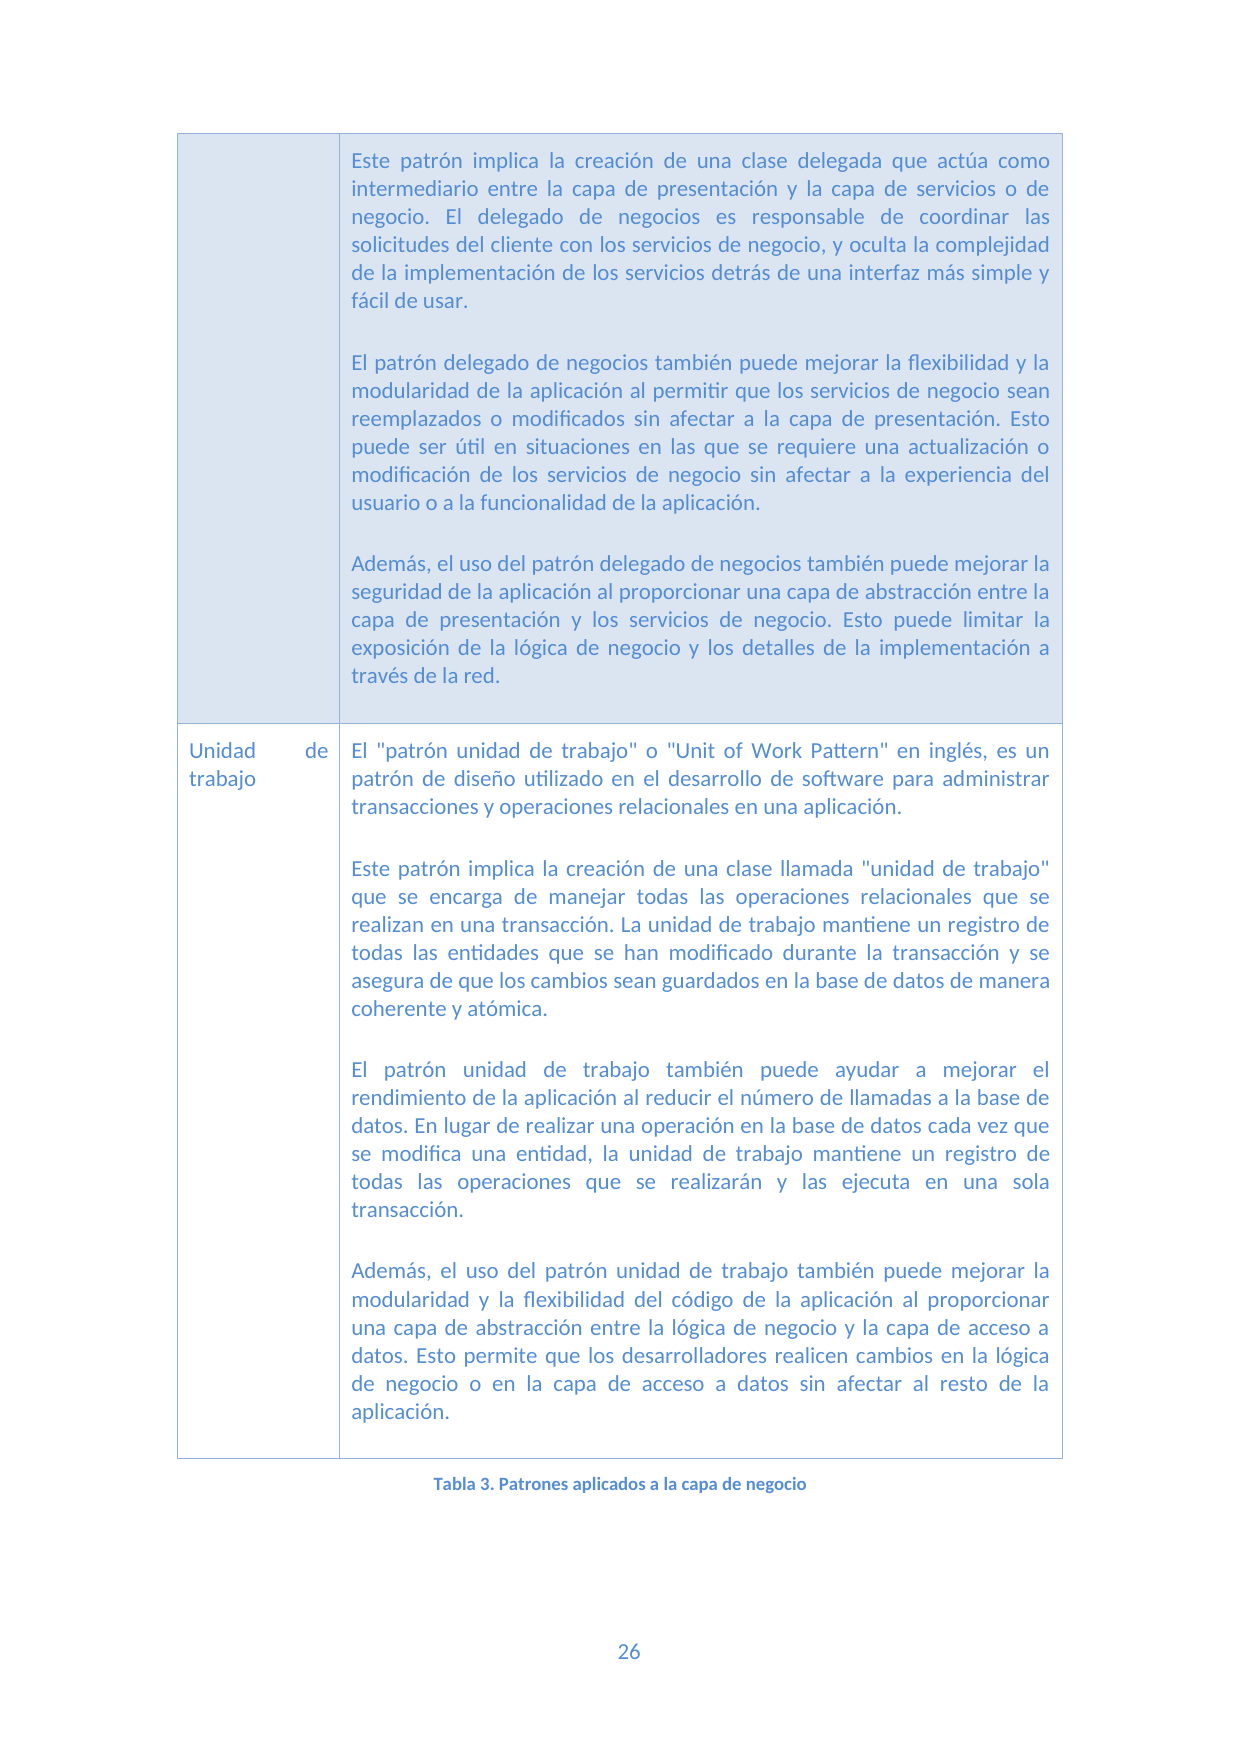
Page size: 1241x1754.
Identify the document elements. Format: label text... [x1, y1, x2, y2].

table_cell Unidad de trabajo [178, 724, 339, 1458]
table_cell El "patrón unidad de trabajo" o "Unit of Work Pattern" en inglés, es un patrón de diseño utilizado en el desarrollo de software para administrar transacciones y operaciones relacionales en una aplicación. Este patrón implica la creación de una clase llamada "unidad de trabajo" que se encarga de manejar todas las operaciones relacionales que se realizan en una transacción. La unidad de trabajo mantiene un registro de todas las entidades que se han modificado durante la transacción y se asegura de que los cambios sean guardados en la base de datos de manera coherente y atómica. El patrón unidad de trabajo también puede ayudar a mejorar el rendimiento de la aplicación al reducir el número de llamadas a la base de datos. En lugar de realizar una operación en la base de datos cada vez que se modifica una entidad, la unidad de trabajo mantiene un registro de todas las operaciones que se realizarán y las ejecuta en una sola transacción. Además, el uso del patrón unidad de trabajo también puede mejorar la modularidad y la flexibilidad del código de la aplicación al proporcionar una capa de abstracción entre la lógica de negocio y la capa de acceso a datos. Esto permite que los desarrolladores realicen cambios en la lógica de negocio o en la capa de acceso a datos sin afectar al resto de la aplicación. [340, 724, 1062, 1458]
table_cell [340, 134, 1062, 723]
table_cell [178, 134, 339, 723]
text Tabla 3. Patrones aplicados a la capa de negocio [177, 1472, 1063, 1494]
